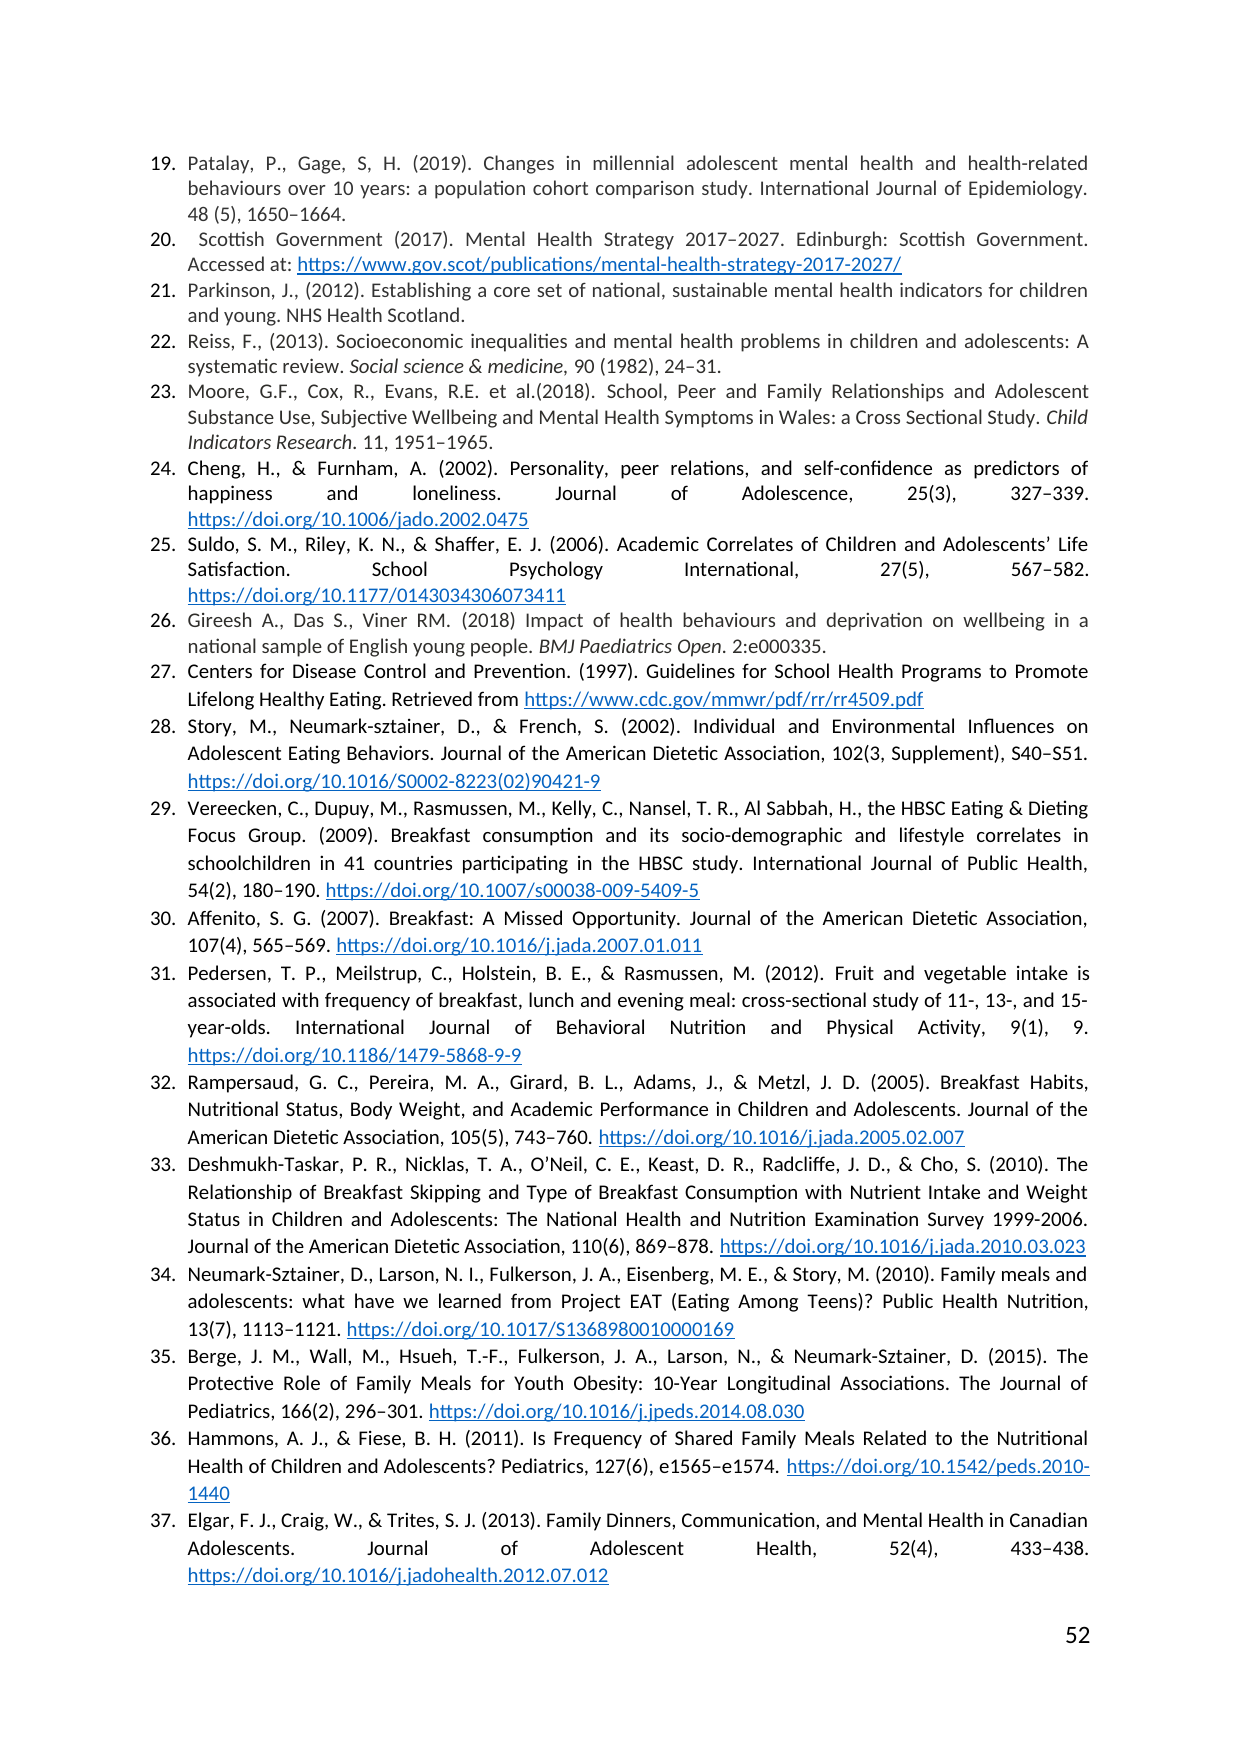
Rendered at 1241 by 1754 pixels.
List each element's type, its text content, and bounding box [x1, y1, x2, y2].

list Elgar, F. J., Craig, W., & Trites, S. J. (2013). Family Dinners, Communication, and Mental Health in Canadian Adolescents. Journal of Adolescent Health, 52(4), 433–438. https://doi.org/10.1016/j.jadohealth.2012.07.012 [150, 1508, 1090, 1588]
list Suldo, S. M., Riley, K. N., & Shaffer, E. J. (2006). Academic Correlates of Children and Adolescents’ Life Satisfaction. School Psychology International, 27(5), 567–582. https://doi.org/10.1177/0143034306073411 [150, 531, 1090, 607]
list Affenito, S. G. (2007). Breakfast: A Missed Opportunity. Journal of the American Dietetic Association, 107(4), 565–569. https://doi.org/10.1016/j.jada.2007.01.011 [150, 905, 1090, 958]
list Centers for Disease Control and Prevention. (1997). Guidelines for School Health Programs to Promote Lifelong Healthy Eating. Retrieved from https://www.cdc.gov/mmwr/pdf/rr/rr4509.pdf [150, 658, 1090, 711]
list Hammons, A. J., & Fiese, B. H. (2011). Is Frequency of Shared Family Meals Related to the Nutritional Health of Children and Adolescents? Pediatrics, 127(6), e1565–e1574. https://doi.org/10.1542/peds.2010-1440 [150, 1425, 1090, 1506]
list Parkinson, J., (2012). Establishing a core set of national, sustainable mental health indicators for children and young. NHS Health Scotland. [150, 277, 1090, 328]
list Berge, J. M., Wall, M., Hsueh, T.-F., Fulkerson, J. A., Larson, N., & Neumark-Sztainer, D. (2015). The Protective Role of Family Meals for Youth Obesity: 10-Year Longitudinal Associations. The Journal of Pediatrics, 166(2), 296–301. https://doi.org/10.1016/j.jpeds.2014.08.030 [150, 1343, 1090, 1423]
list Deshmukh-Taskar, P. R., Nicklas, T. A., O’Neil, C. E., Keast, D. R., Radcliffe, J. D., & Cho, S. (2010). The Relationship of Breakfast Skipping and Type of Breakfast Consumption with Nutrient Intake and Weight Status in Children and Adolescents: The National Health and Nutrition Examination Survey 1999-2006. Journal of the American Dietetic Association, 110(6), 869–878. https://doi.org/10.1016/j.jada.2010.03.023 [150, 1151, 1090, 1259]
list Reiss, F., (2013). Socioeconomic inequalities and mental health problems in children and adolescents: A systematic review. Social science & medicine, 90 (1982), 24–31. [150, 328, 1090, 379]
list Story, M., Neumark-sztainer, D., & French, S. (2002). Individual and Environmental Influences on Adolescent Eating Behaviors. Journal of the American Dietetic Association, 102(3, Supplement), S40–S51. https://doi.org/10.1016/S0002-8223(02)90421-9 [150, 713, 1090, 793]
list Patalay, P., Gage, S, H. (2019). Changes in millennial adolescent mental health and health-related behaviours over 10 years: a population cohort comparison study. International Journal of Epidemiology. 48 (5), 1650–1664. [150, 150, 1090, 226]
list Gireesh A., Das S., Viner RM. (2018) Impact of health behaviours and deprivation on wellbeing in a national sample of English young people. BMJ Paediatrics Open. 2:e000335. [150, 607, 1090, 658]
list Moore, G.F., Cox, R., Evans, R.E. et al.(2018). School, Peer and Family Relationships and Adolescent Substance Use, Subjective Wellbeing and Mental Health Symptoms in Wales: a Cross Sectional Study. Child Indicators Research. 11, 1951–1965. [150, 379, 1090, 455]
list Rampersaud, G. C., Pereira, M. A., Girard, B. L., Adams, J., & Metzl, J. D. (2005). Breakfast Habits, Nutritional Status, Body Weight, and Academic Performance in Children and Adolescents. Journal of the American Dietetic Association, 105(5), 743–760. https://doi.org/10.1016/j.jada.2005.02.007 [150, 1069, 1090, 1149]
list Pedersen, T. P., Meilstrup, C., Holstein, B. E., & Rasmussen, M. (2012). Fruit and vegetable intake is associated with frequency of breakfast, lunch and evening meal: cross-sectional study of 11-, 13-, and 15-year-olds. International Journal of Behavioral Nutrition and Physical Activity, 9(1), 9. https://doi.org/10.1186/1479-5868-9-9 [150, 960, 1090, 1067]
list Vereecken, C., Dupuy, M., Rasmussen, M., Kelly, C., Nansel, T. R., Al Sabbah, H., the HBSC Eating & Dieting Focus Group. (2009). Breakfast consumption and its socio-demographic and lifestyle correlates in schoolchildren in 41 countries participating in the HBSC study. International Journal of Public Health, 54(2), 180–190. https://doi.org/10.1007/s00038-009-5409-5 [150, 795, 1090, 903]
list Scottish Government (2017). Mental Health Strategy 2017–2027. Edinburgh: Scottish Government. Accessed at: https://www.gov.scot/publications/mental-health-strategy-2017-2027/ [150, 226, 1090, 277]
list Cheng, H., & Furnham, A. (2002). Personality, peer relations, and self-confidence as predictors of happiness and loneliness. Journal of Adolescence, 25(3), 327–339. https://doi.org/10.1006/jado.2002.0475 [150, 455, 1090, 531]
list Neumark-Sztainer, D., Larson, N. I., Fulkerson, J. A., Eisenberg, M. E., & Story, M. (2010). Family meals and adolescents: what have we learned from Project EAT (Eating Among Teens)? Public Health Nutrition, 13(7), 1113–1121. https://doi.org/10.1017/S1368980010000169 [150, 1261, 1090, 1341]
